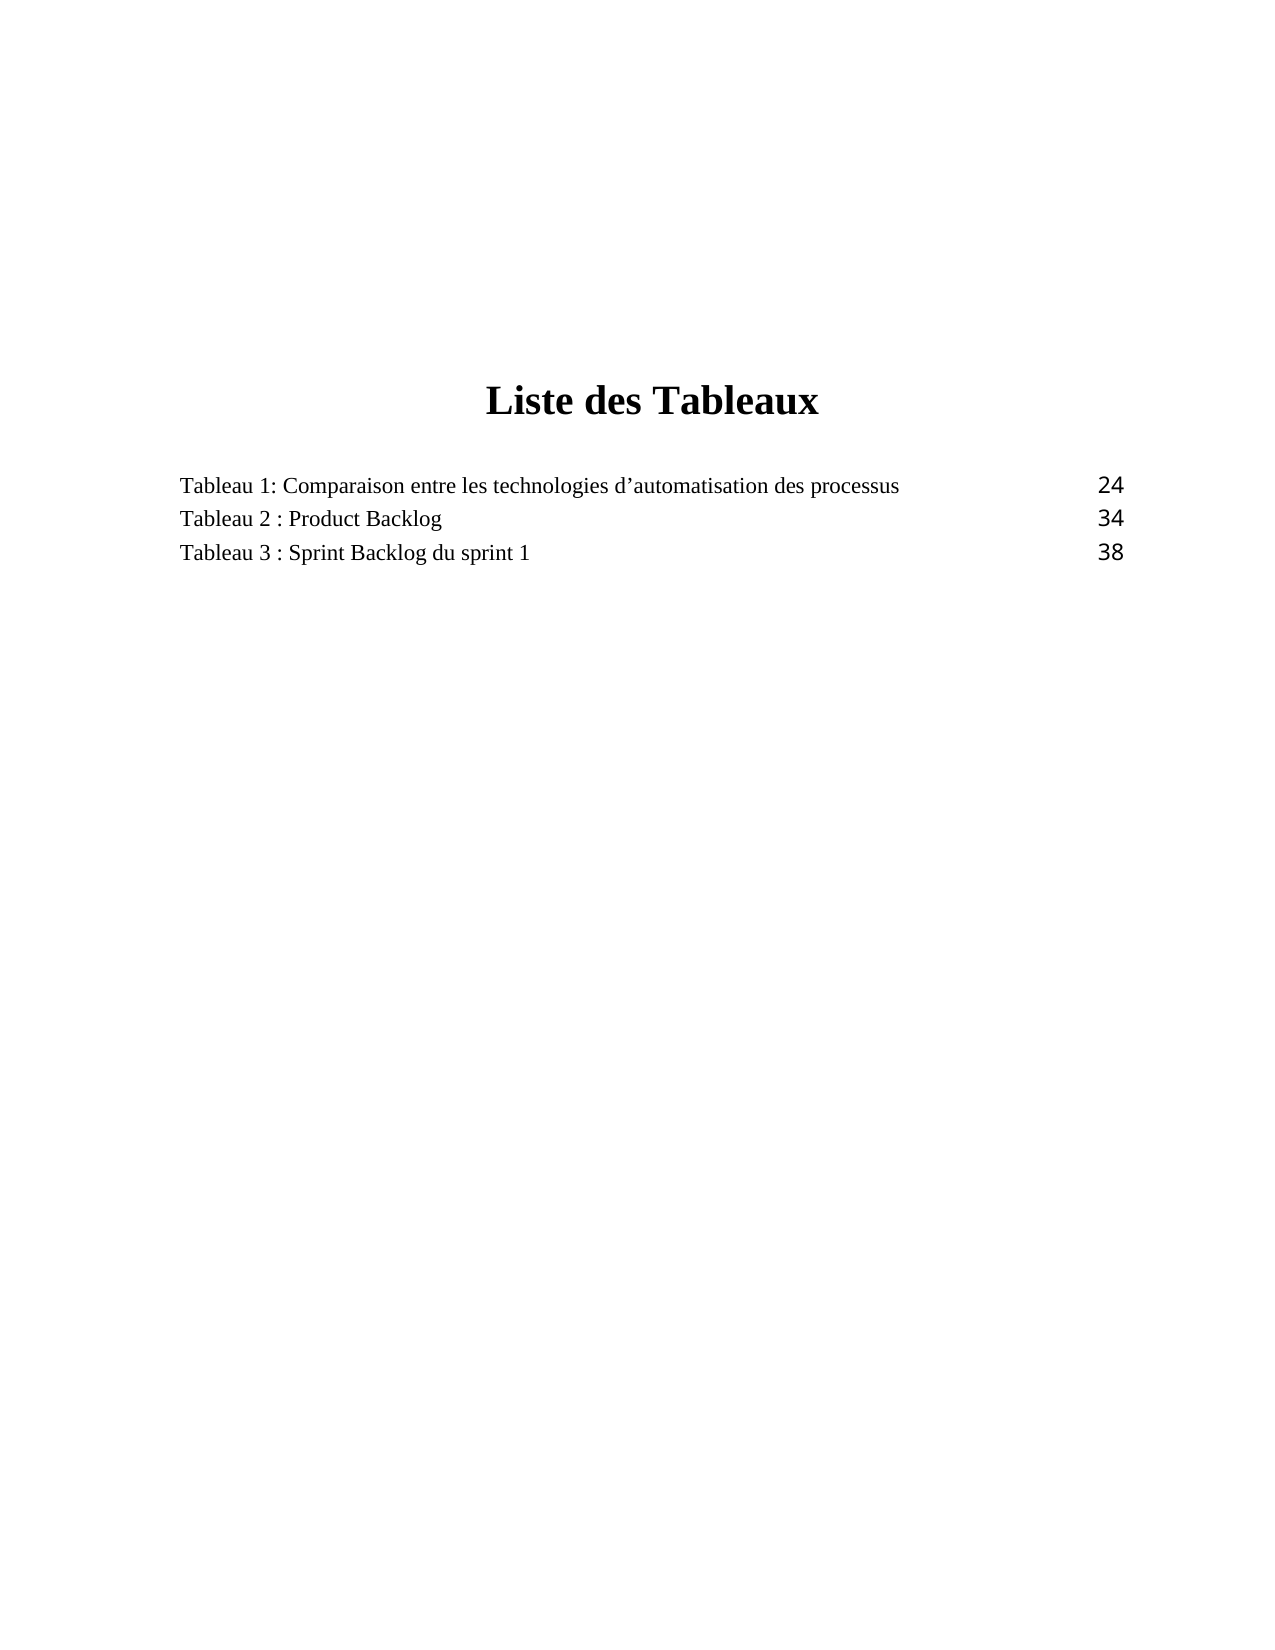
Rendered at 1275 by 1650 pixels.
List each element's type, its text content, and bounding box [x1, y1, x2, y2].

text Tableau 3 : Sprint Backlog du sprint 1 38 [150, 536, 1125, 567]
text Liste des Tableaux [150, 376, 1125, 423]
text Tableau 1: Comparaison entre les technologies d’automatisation des processus 24 [150, 468, 1125, 500]
text Tableau 2 : Product Backlog 34 [150, 502, 1125, 533]
